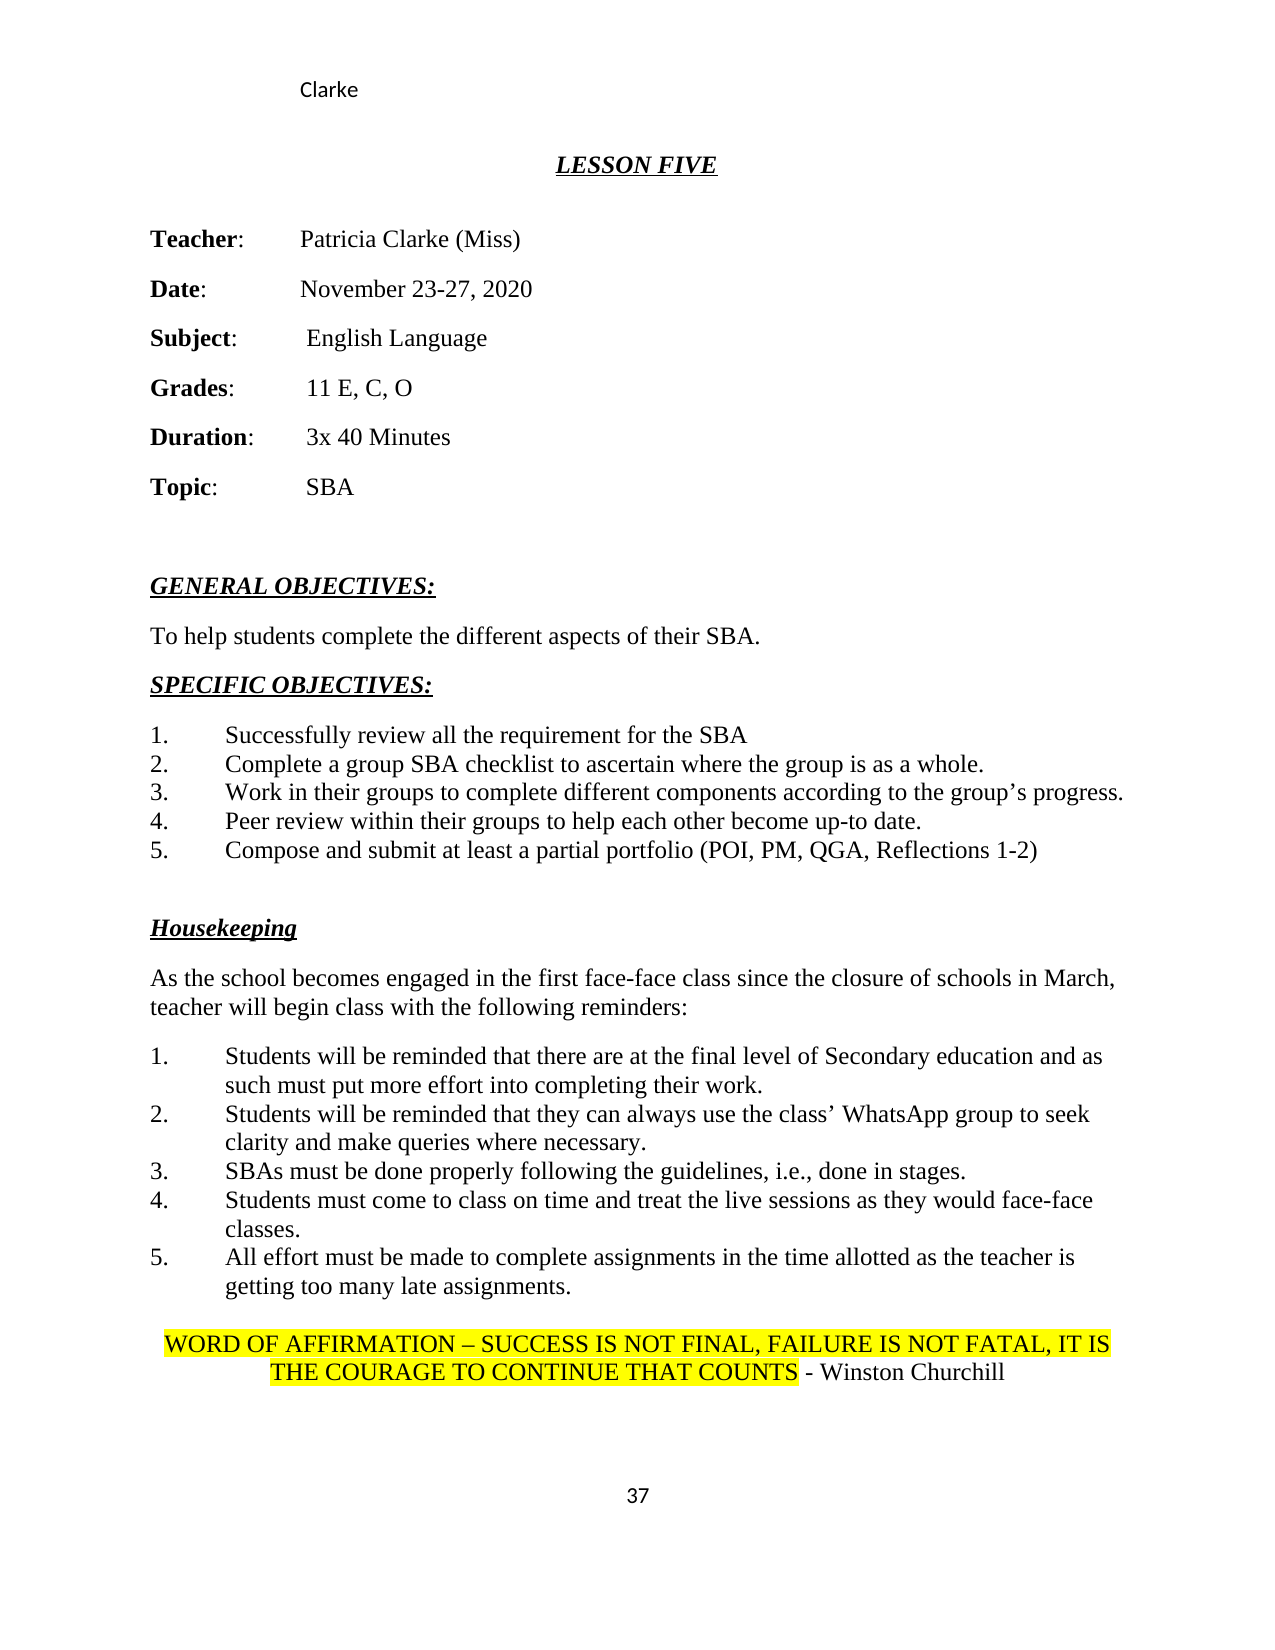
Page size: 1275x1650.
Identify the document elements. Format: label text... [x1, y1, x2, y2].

list SBAs must be done properly following the guidelines, i.e., done in stages. [150, 1156, 1125, 1185]
text GENERAL OBJECTIVES: [150, 571, 1125, 600]
list Successfully review all the requirement for the SBA [150, 720, 1125, 749]
text Grades: 11 E, C, O [150, 373, 1125, 402]
text As the school becomes engaged in the first face-face class since the closure of schools in March, teacher will begin class with the following reminders: [150, 963, 1125, 1020]
text To help students complete the different aspects of their SBA. [150, 621, 1125, 649]
list Students will be reminded that there are at the final level of Secondary education and as such must put more effort into completing their work. [150, 1041, 1125, 1099]
list Work in their groups to complete different components according to the group’s progress. [150, 777, 1125, 806]
text Duration: 3x 40 Minutes [150, 422, 1125, 451]
list Students will be reminded that they can always use the class’ WhatsApp group to seek clarity and make queries where necessary. [150, 1099, 1125, 1156]
list Students must come to class on time and treat the live sessions as they would face-face classes. [150, 1185, 1125, 1242]
text WORD OF AFFIRMATION – SUCCESS IS NOT FINAL, FAILURE IS NOT FATAL, IT IS THE COURAGE TO CONTINUE THAT COUNTS - Winston Churchill [150, 1329, 1125, 1386]
list Peer review within their groups to help each other become up-to date. [150, 806, 1125, 835]
list Compose and submit at least a partial portfolio (POI, PM, QGA, Reflections 1-2) [150, 835, 1125, 864]
text SPECIFIC OBJECTIVES: [150, 670, 1125, 699]
list All effort must be made to complete assignments in the time allotted as the teacher is getting too many late assignments. [150, 1242, 1125, 1300]
text Date: November 23-27, 2020 [150, 274, 1125, 302]
text Topic: SBA [150, 472, 1125, 501]
text LESSON FIVE [150, 150, 1125, 179]
list Complete a group SBA checklist to ascertain where the group is as a whole. [150, 749, 1125, 777]
text Subject: English Language [150, 323, 1125, 352]
text Housekeeping [150, 913, 1125, 942]
text Teacher: Patricia Clarke (Miss) [150, 224, 1125, 253]
